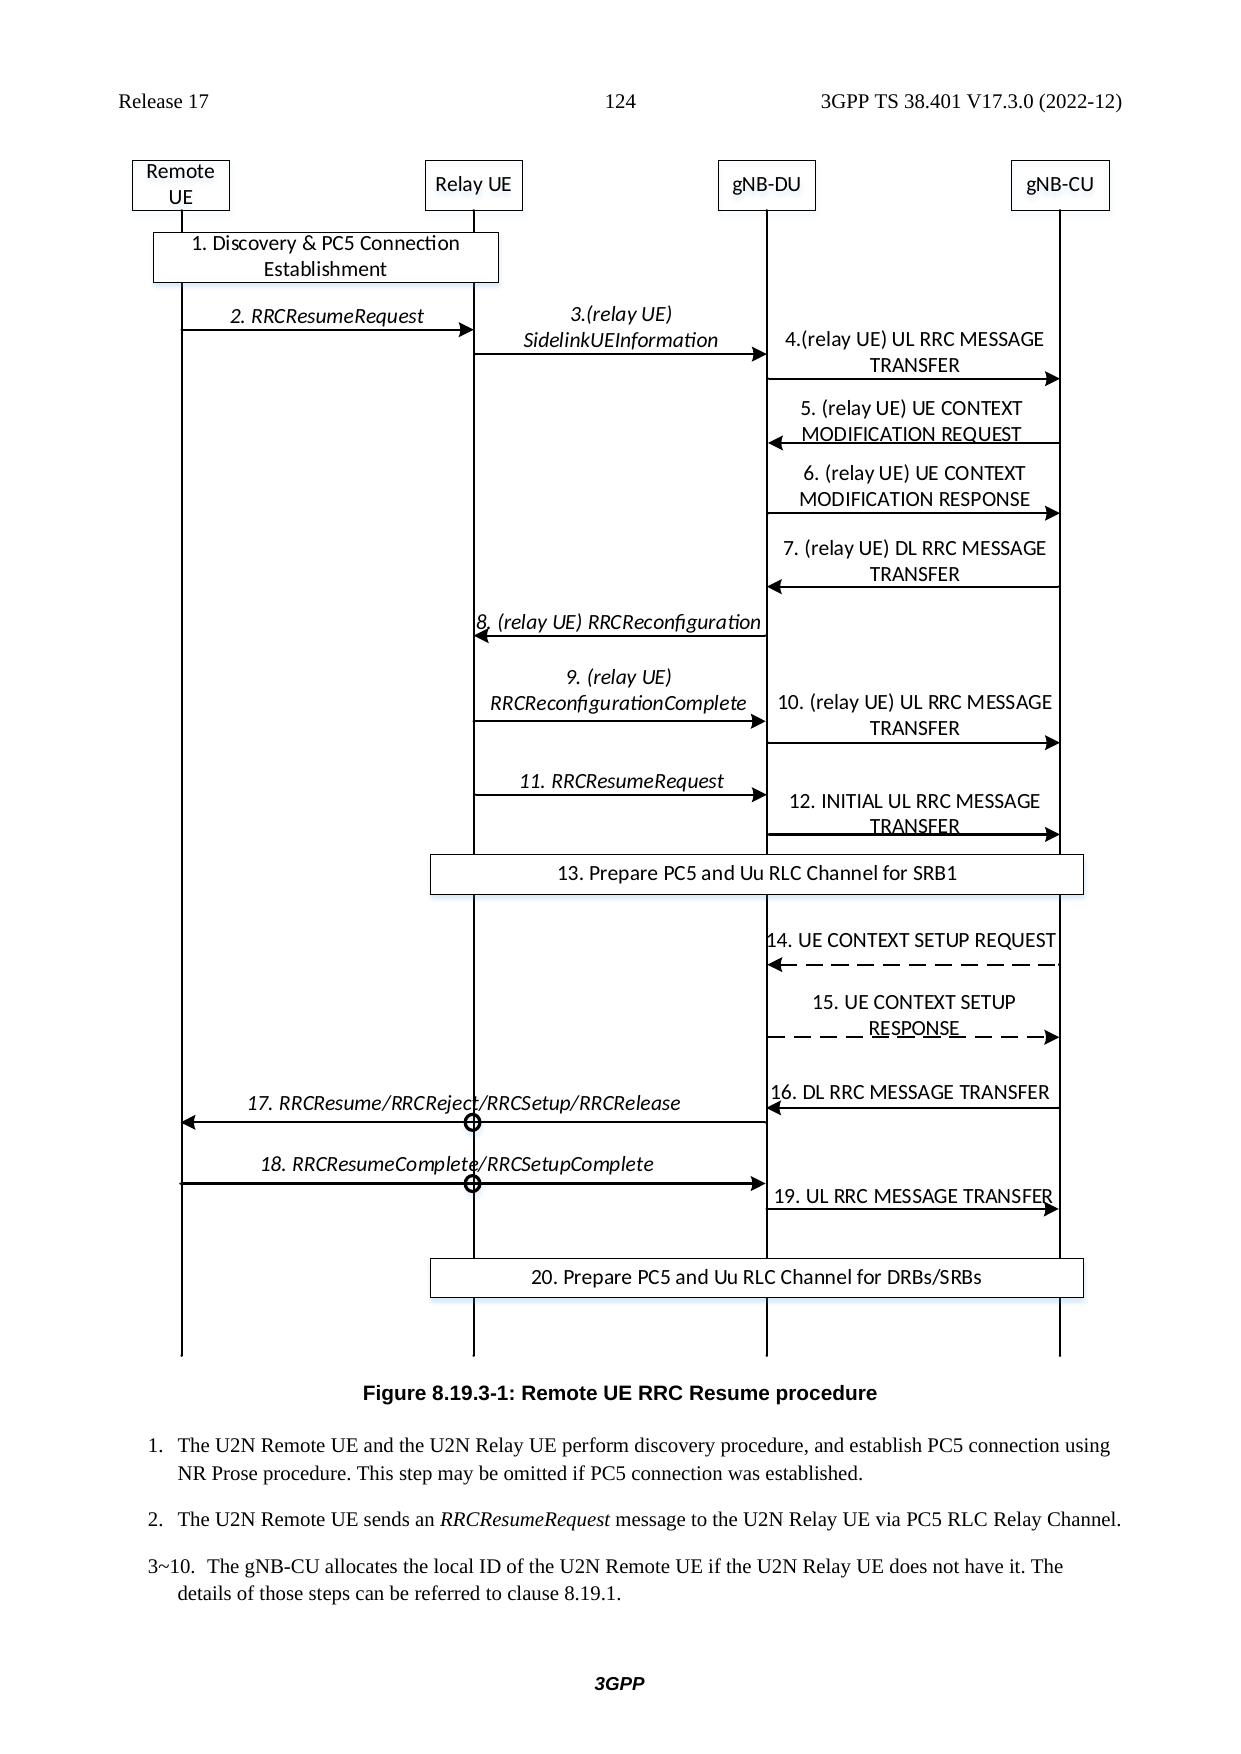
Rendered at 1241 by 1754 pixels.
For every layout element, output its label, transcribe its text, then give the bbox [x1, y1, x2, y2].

text 3~10. The gNB-CU allocates the local ID of the U2N Remote UE if the U2N Relay UE does not have it. The details of those steps can be referred to clause 8.19.1. [148, 1554, 1122, 1605]
text 1. The U2N Remote UE and the U2N Relay UE perform discovery procedure, and establish PC5 connection using NR Prose procedure. This step may be omitted if PC5 connection was established. [148, 1433, 1122, 1485]
text 2. The U2N Remote UE sends an RRCResumeRequest message to the U2N Relay UE via PC5 RLC Relay Channel. [148, 1507, 1122, 1531]
text Figure 8.19.3-1: Remote UE RRC Resume procedure [118, 1381, 1122, 1405]
